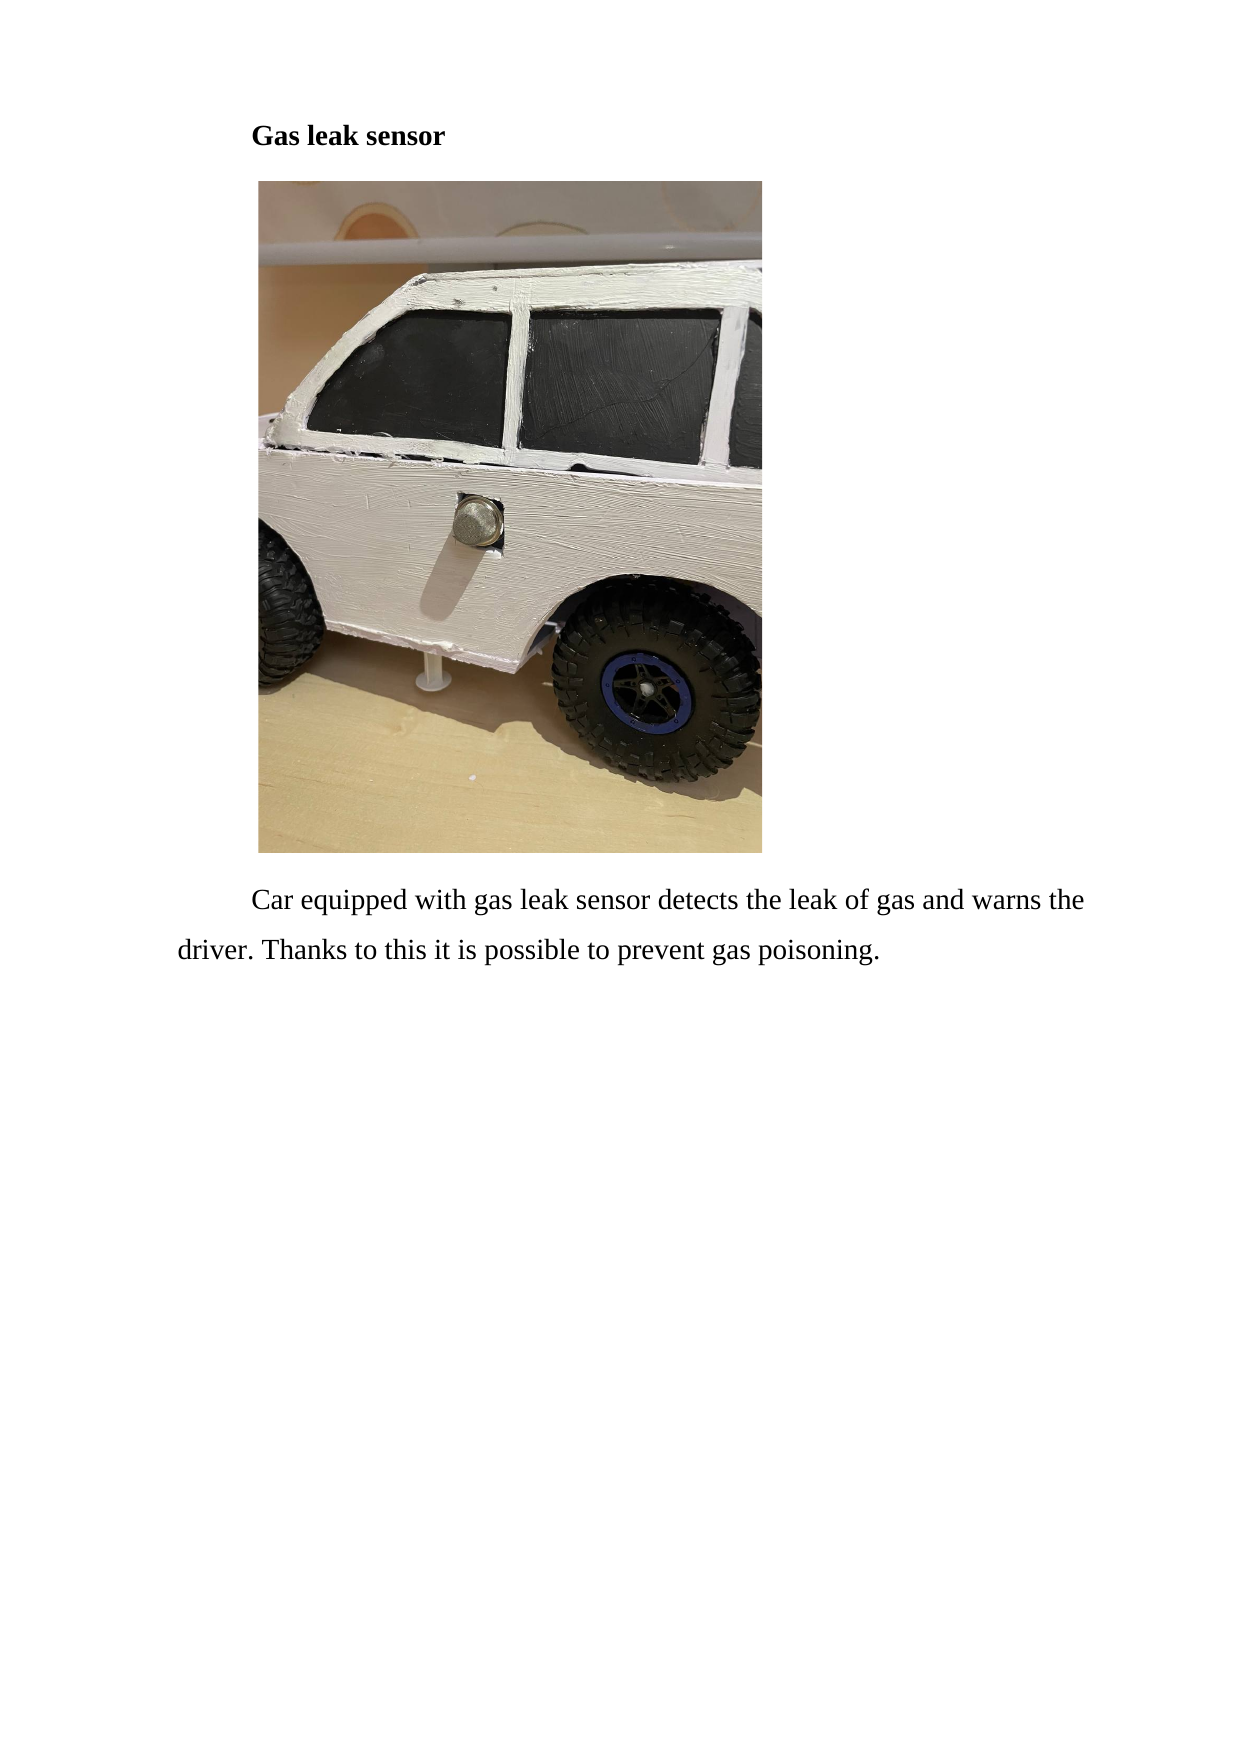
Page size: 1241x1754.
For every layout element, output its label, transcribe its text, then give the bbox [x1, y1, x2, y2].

picture [258, 181, 763, 853]
text Car equipped with gas leak sensor detects the leak of gas and warns the driver. Thanks to this it is possible to prevent gas poisoning. [177, 882, 1122, 966]
subtitle Gas leak sensor [177, 118, 1122, 152]
